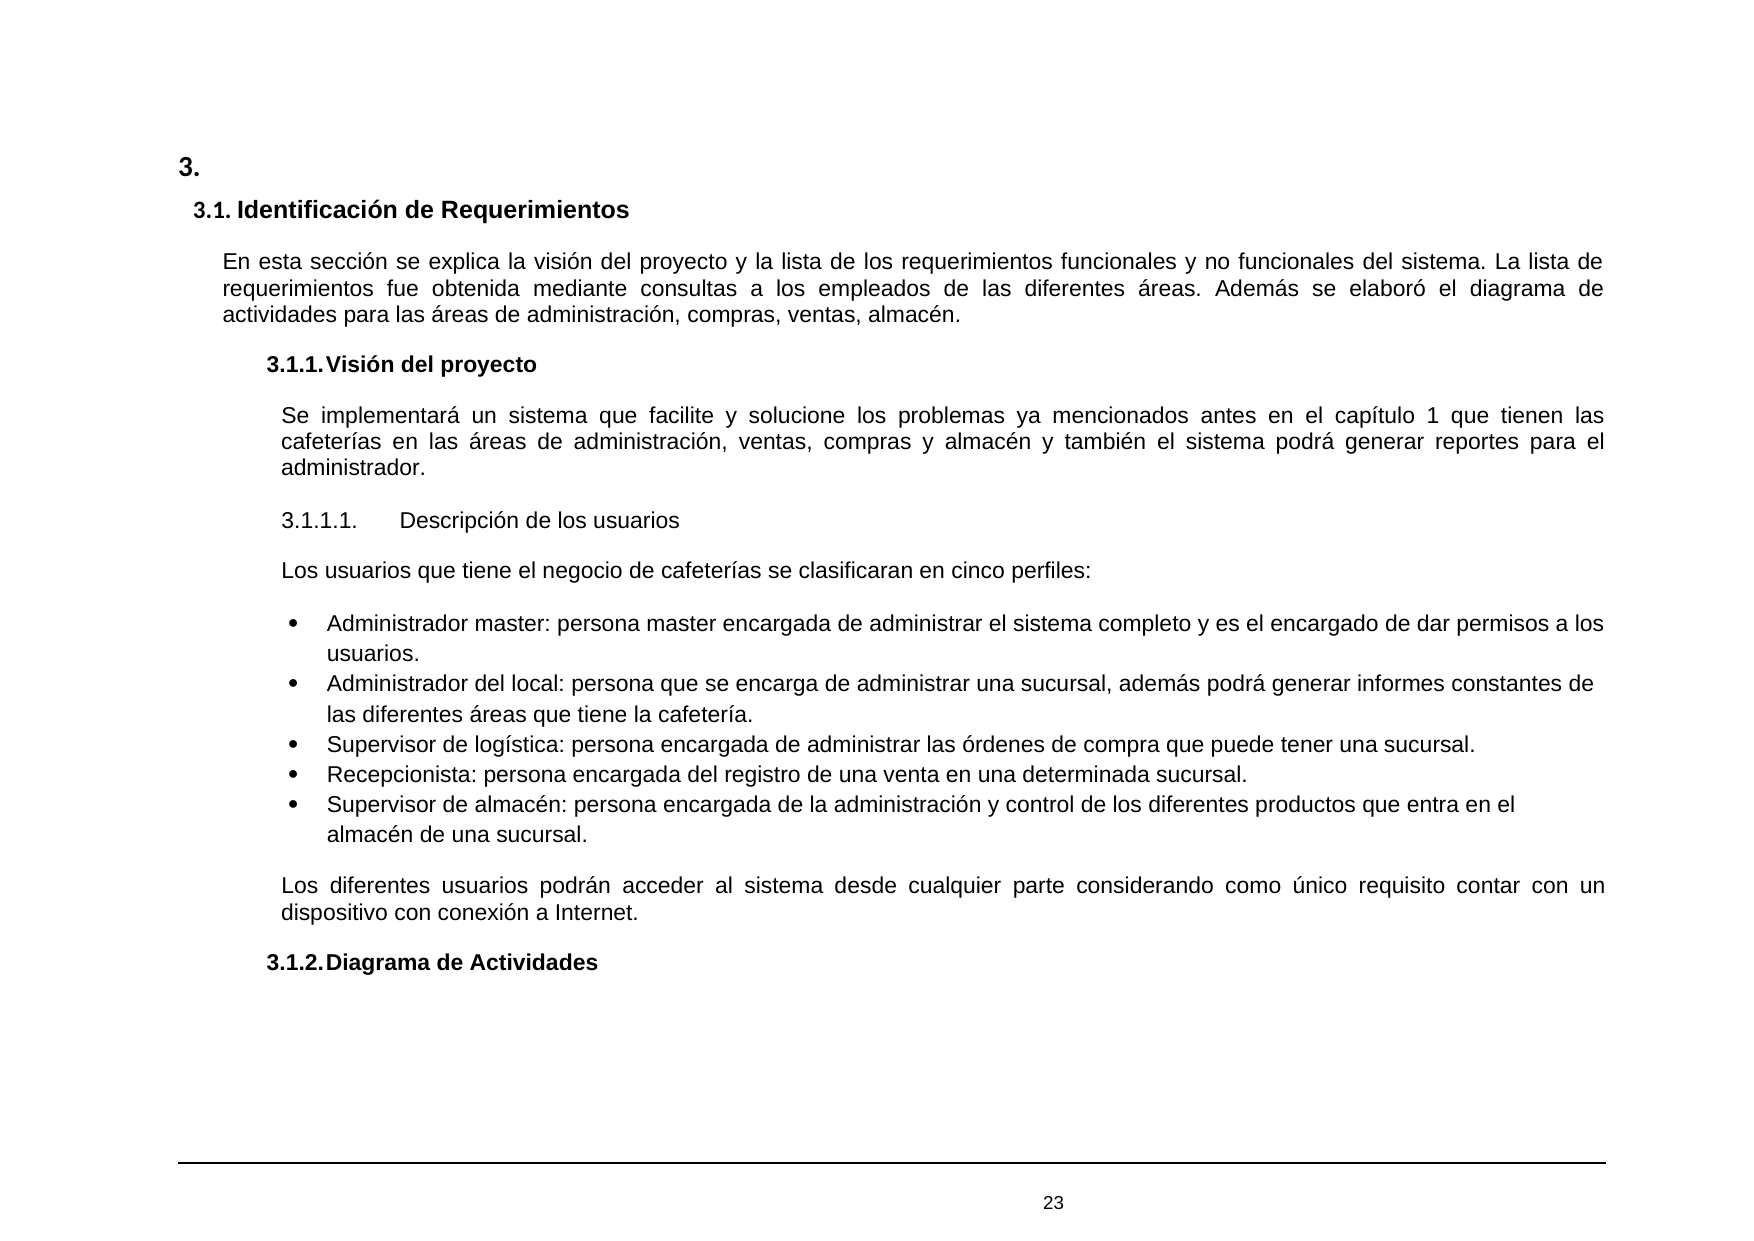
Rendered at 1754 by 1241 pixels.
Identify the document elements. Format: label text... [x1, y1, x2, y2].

subtitle Descripción de los usuarios [178, 507, 1606, 533]
text Los usuarios que tiene el negocio de cafeterías se clasificaran en cinco perfiles: [281, 557, 1606, 584]
list Administrador master [289, 610, 1606, 667]
text En esta sección se explica la visión del proyecto y la lista de los requerimientos funcionales y no funcionales del sistema. La lista de requerimientos fue obtenida mediante consultas a los empleados de las diferentes áreas. Además se elaboró el diagrama de actividades para las áreas de administración, compras, ventas, almacén. [222, 248, 1606, 327]
subtitle Identificación de Requerimientos [193, 194, 1606, 224]
subtitle Visión del proyecto [266, 351, 1606, 378]
list Administrador del local [289, 670, 1606, 727]
text Se implementará un sistema que facilite y solucione los problemas que tienen las cafeterías en las áreas de administración, ventas, compras y almacén y también el sistema podrá generar reportes para el administrador. [281, 402, 1606, 481]
list Recepcionista [289, 761, 1606, 787]
list Supervisor de logística [289, 731, 1606, 757]
list Supervisor de almacén [289, 791, 1606, 848]
text Los diferentes usuarios podrán acceder al sistema desde cualquier parte considerando como único requisito contar con un dispositivo con conexión a Internet. [281, 872, 1606, 925]
subtitle Diagrama de Actividades [266, 949, 1606, 976]
